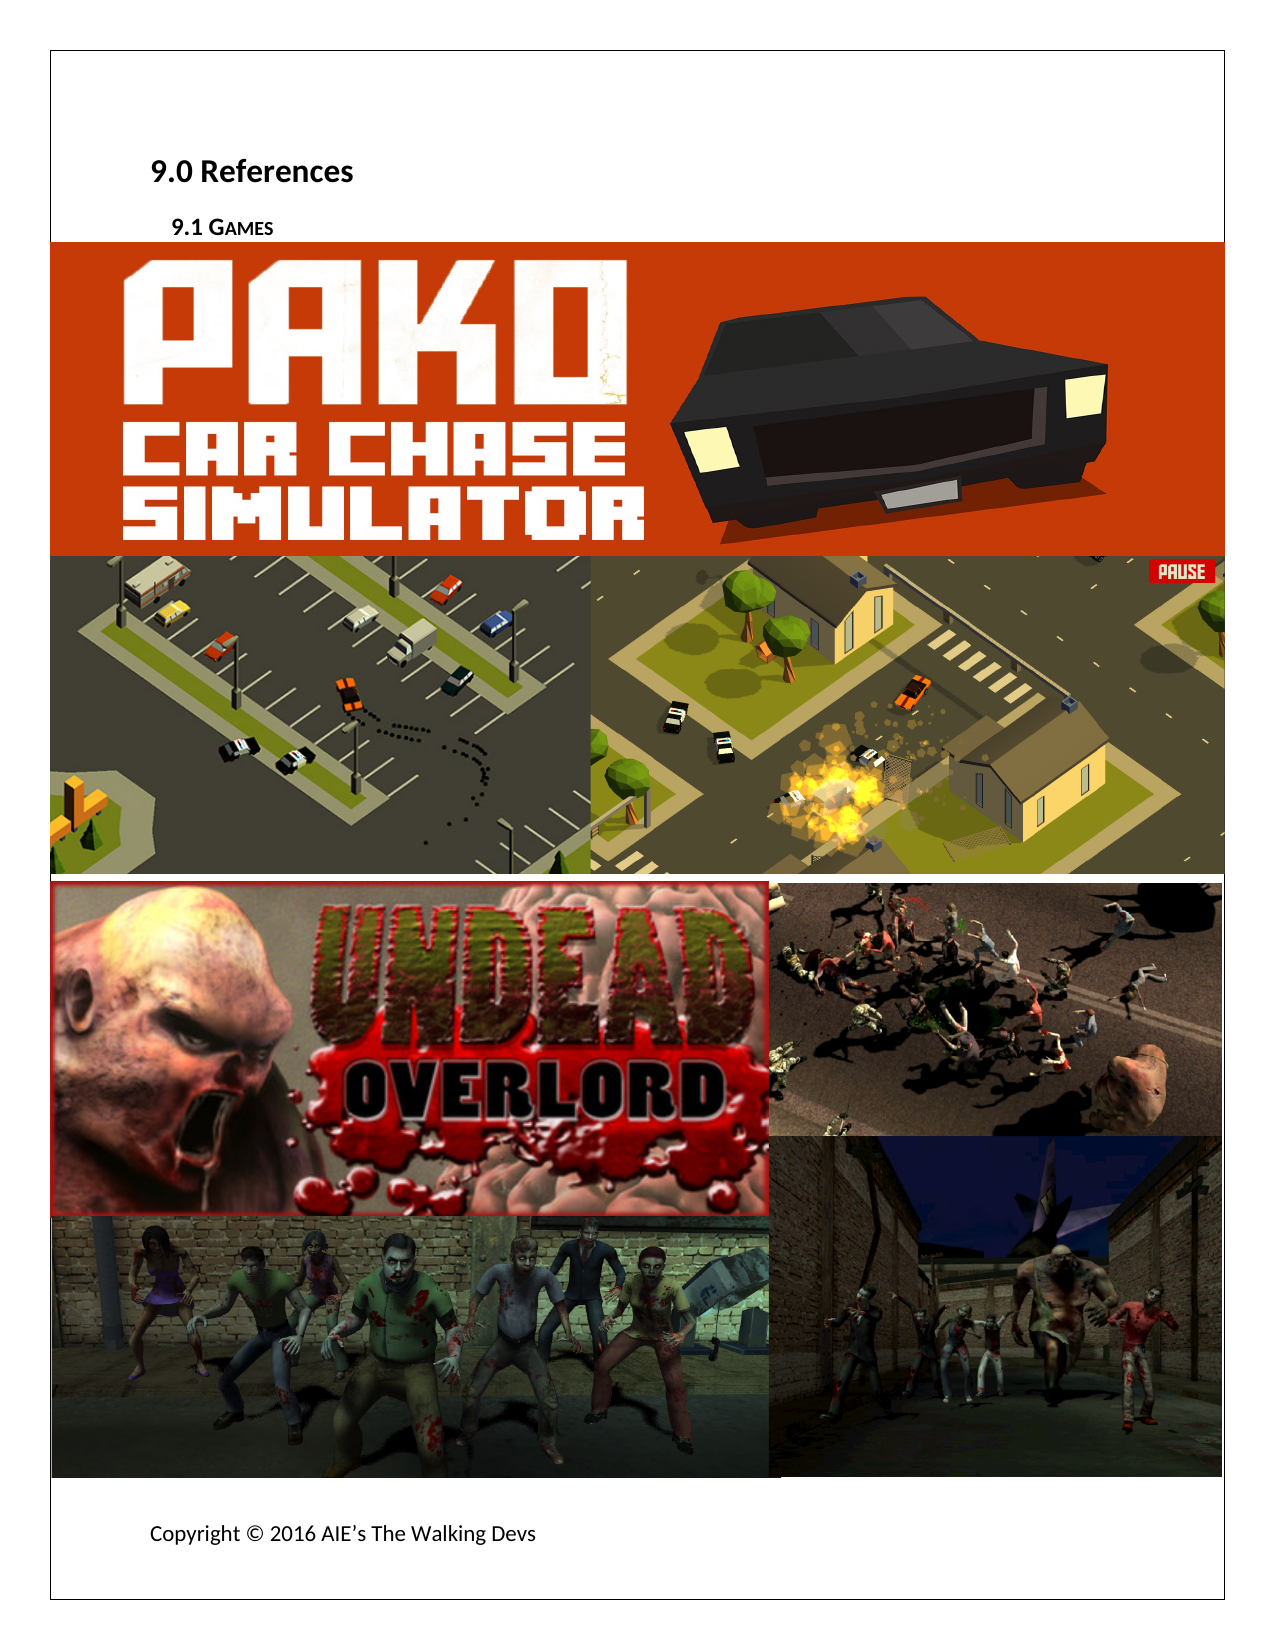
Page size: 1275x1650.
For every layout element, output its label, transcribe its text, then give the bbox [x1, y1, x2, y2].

text 9.0 References [150, 150, 1125, 191]
text 9.1 Games [171, 211, 1125, 241]
picture [50, 242, 1225, 874]
picture [50, 881, 1222, 1478]
